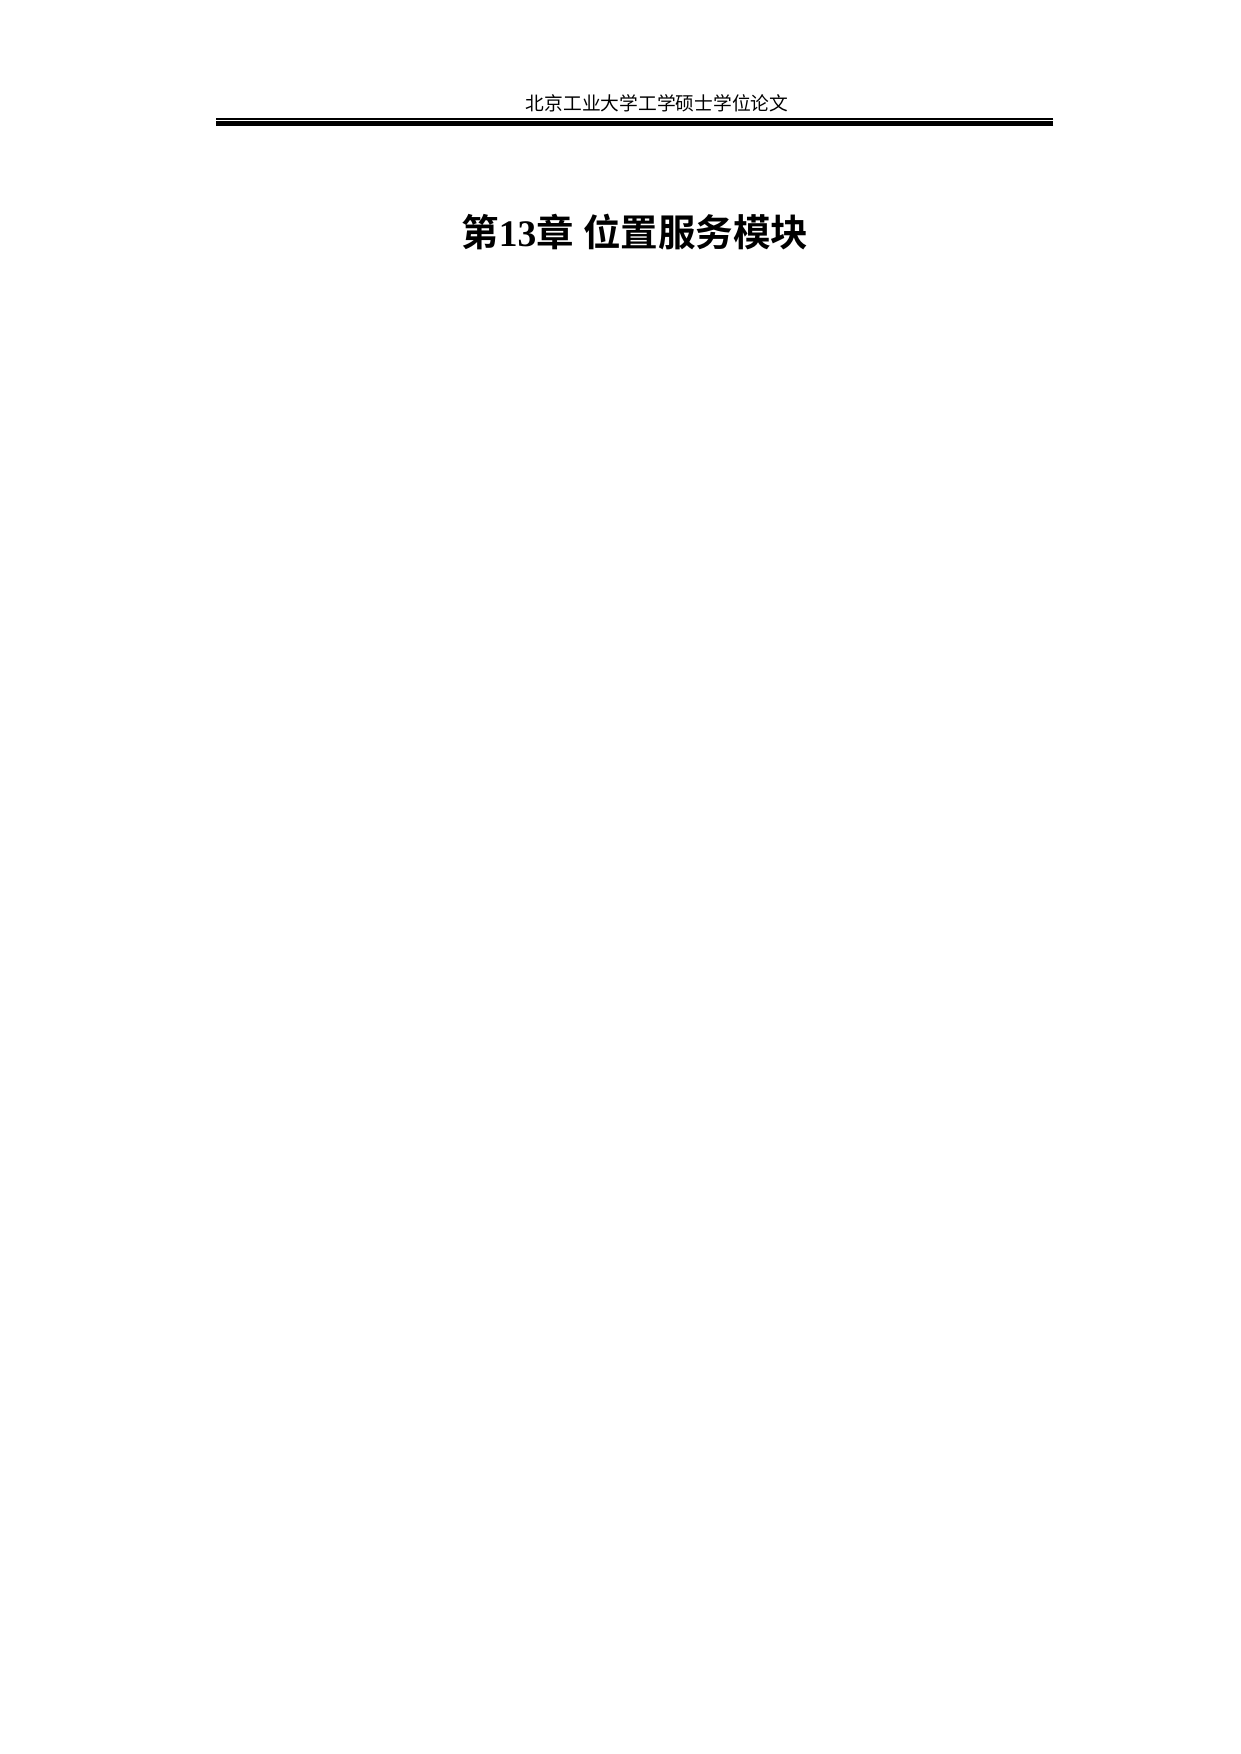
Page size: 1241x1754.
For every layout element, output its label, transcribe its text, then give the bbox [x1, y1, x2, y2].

subtitle 位置服务模块 [216, 197, 1053, 262]
